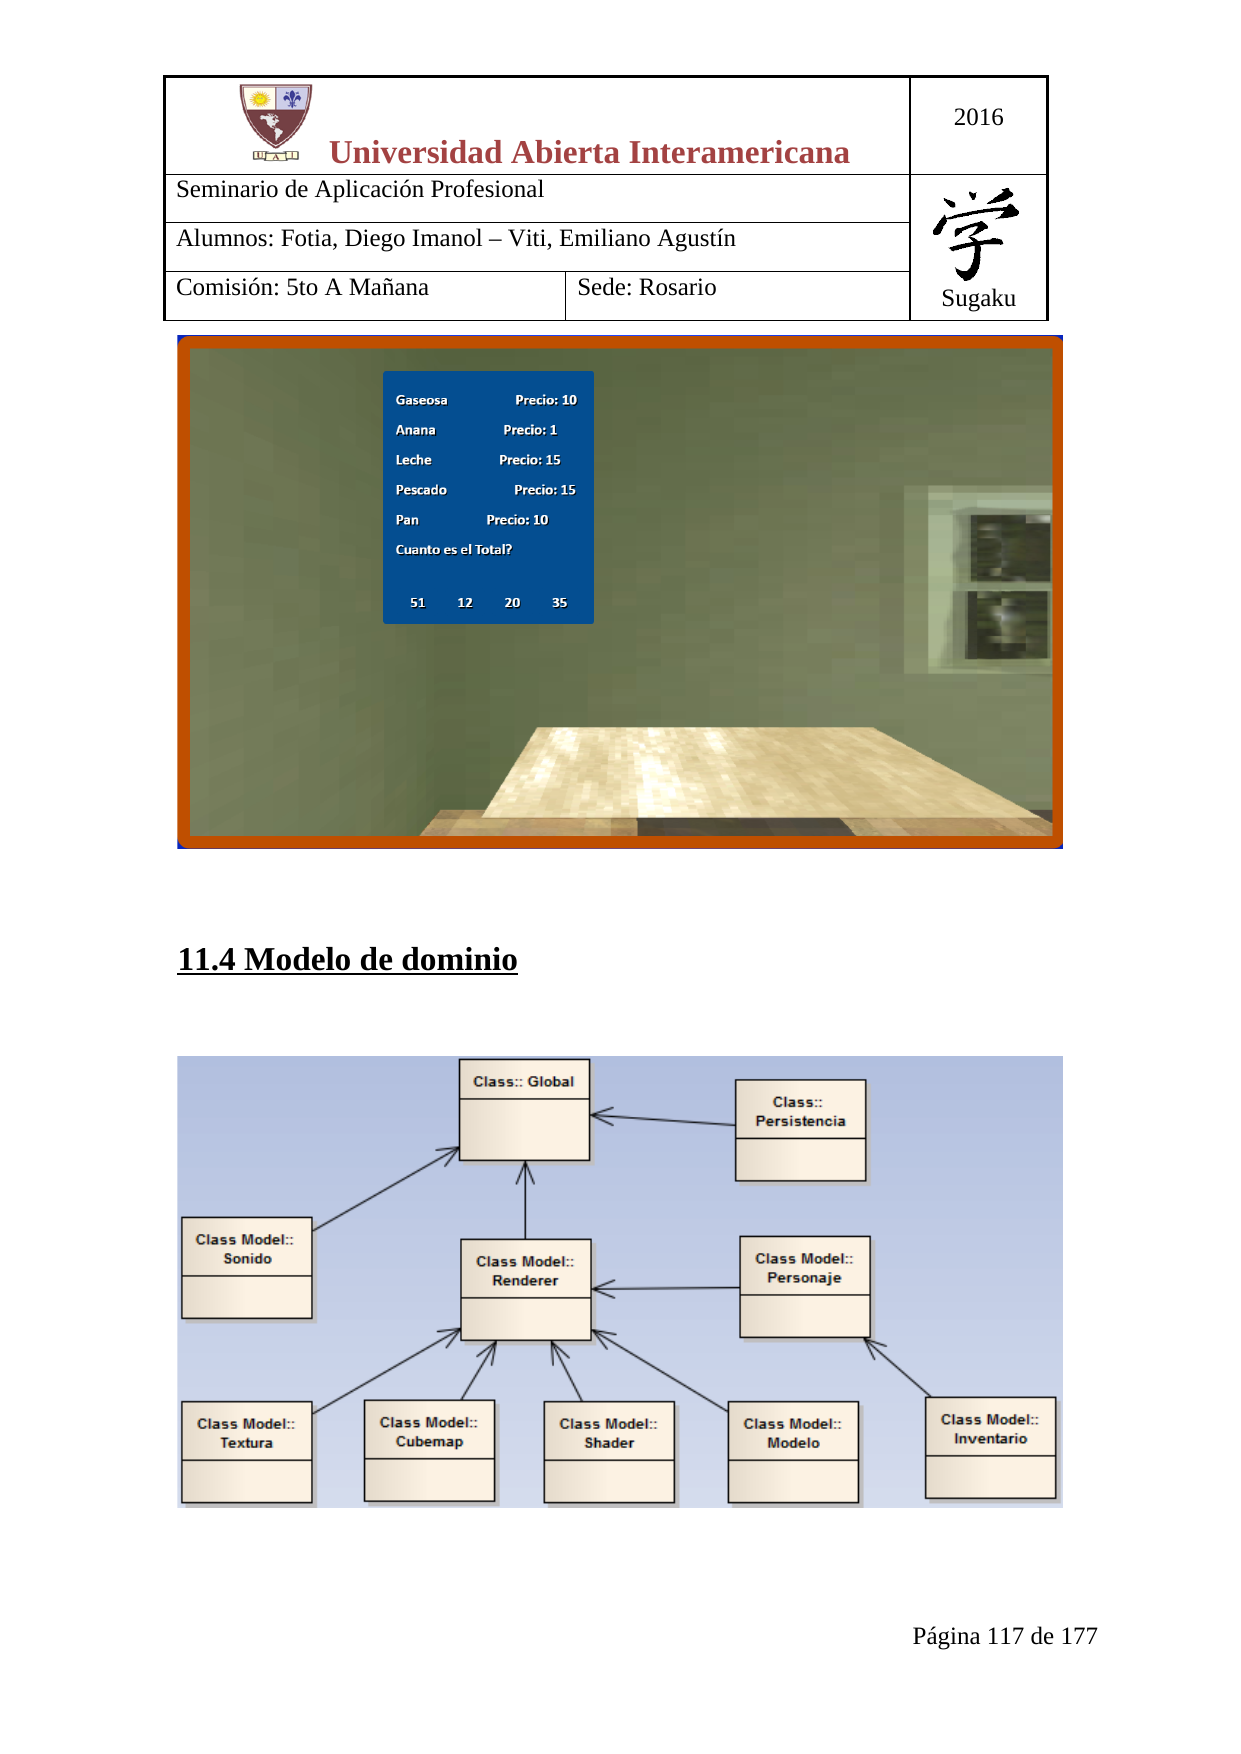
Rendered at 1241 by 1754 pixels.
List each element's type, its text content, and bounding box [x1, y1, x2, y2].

picture [223, 78, 329, 164]
picture [177, 335, 1063, 849]
subtitle 11.4 Modelo de dominio [177, 939, 1063, 978]
picture [177, 1056, 1063, 1508]
picture [927, 181, 1030, 284]
